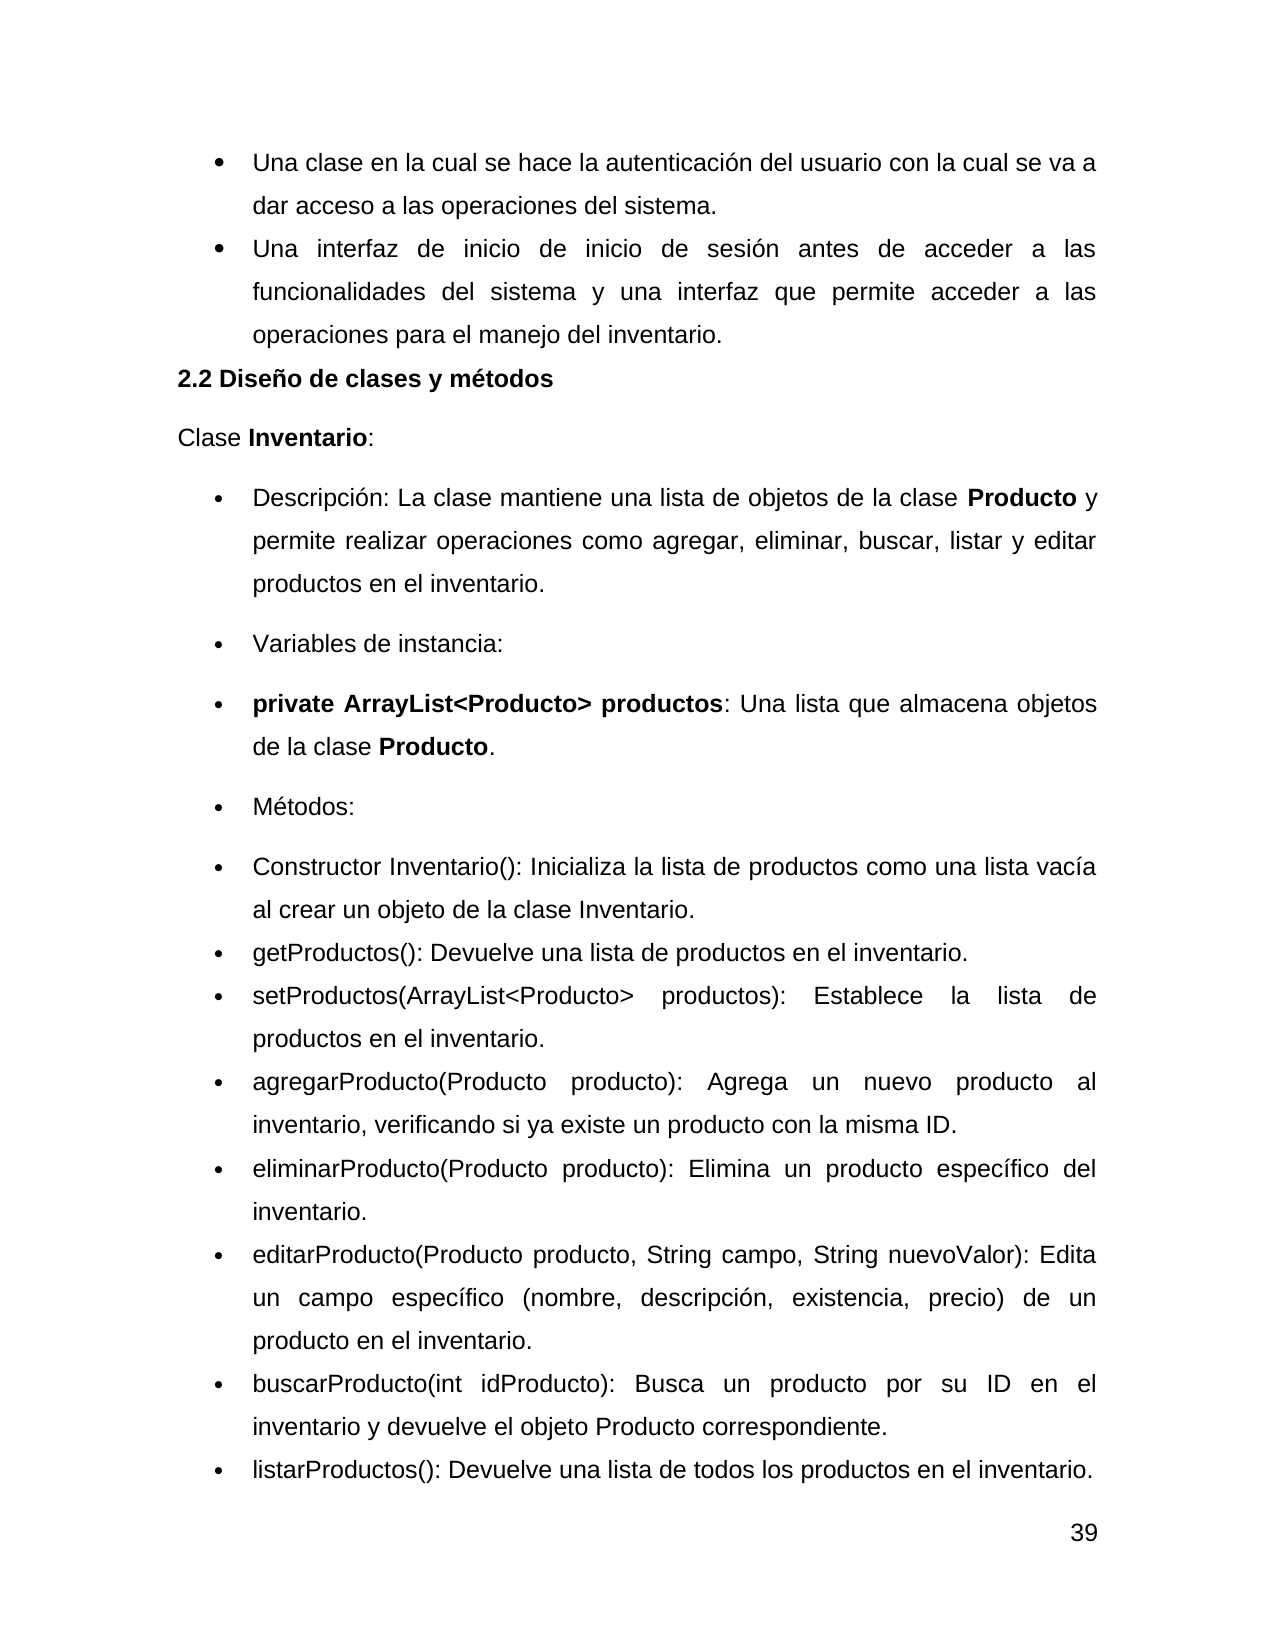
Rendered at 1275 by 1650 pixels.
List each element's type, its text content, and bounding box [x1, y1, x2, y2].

list Variables de instancia: [215, 629, 1098, 658]
list Constructor Inventario(): Inicializa la lista de productos como una lista vacía al crear un objeto de la clase Inventario. [215, 852, 1098, 923]
list Descripción: La clase mantiene una lista de objetos de la clase Producto y permite realizar operaciones como agregar, eliminar, buscar, listar y editar productos en el inventario. [215, 483, 1098, 598]
list setProductos(ArrayList<Producto> productos): Establece la lista de productos en el inventario. [215, 981, 1098, 1053]
list Métodos: [215, 792, 1098, 821]
list editarProducto(Producto producto, String campo, String nuevoValor): Edita un campo específico (nombre, descripción, existencia, precio) de un producto en el inventario. [215, 1240, 1098, 1355]
list listarProductos(): Devuelve una lista de todos los productos en el inventario. [215, 1455, 1098, 1484]
list Una interfaz de inicio de inicio de sesión antes de acceder a las funcionalidades del sistema y una interfaz que permite acceder a las operaciones para el manejo del inventario. [215, 234, 1098, 349]
list private ArrayList<Producto> productos: Una lista que almacena objetos de la clase Producto. [215, 689, 1098, 761]
list buscarProducto(int idProducto): Busca un producto por su ID en el inventario y devuelve el objeto Producto correspondiente. [215, 1369, 1098, 1441]
list agregarProducto(Producto producto): Agrega un nuevo producto al inventario, verificando si ya existe un producto con la misma ID. [215, 1067, 1098, 1139]
list Una clase en la cual se hace la autenticación del usuario con la cual se va a dar acceso a las operaciones del sistema. [215, 148, 1098, 220]
list getProductos(): Devuelve una lista de productos en el inventario. [215, 938, 1098, 967]
text Clase Inventario: [177, 423, 1098, 452]
text 2.2 Diseño de clases y métodos [177, 363, 1098, 392]
list eliminarProducto(Producto producto): Elimina un producto específico del inventario. [215, 1153, 1098, 1225]
